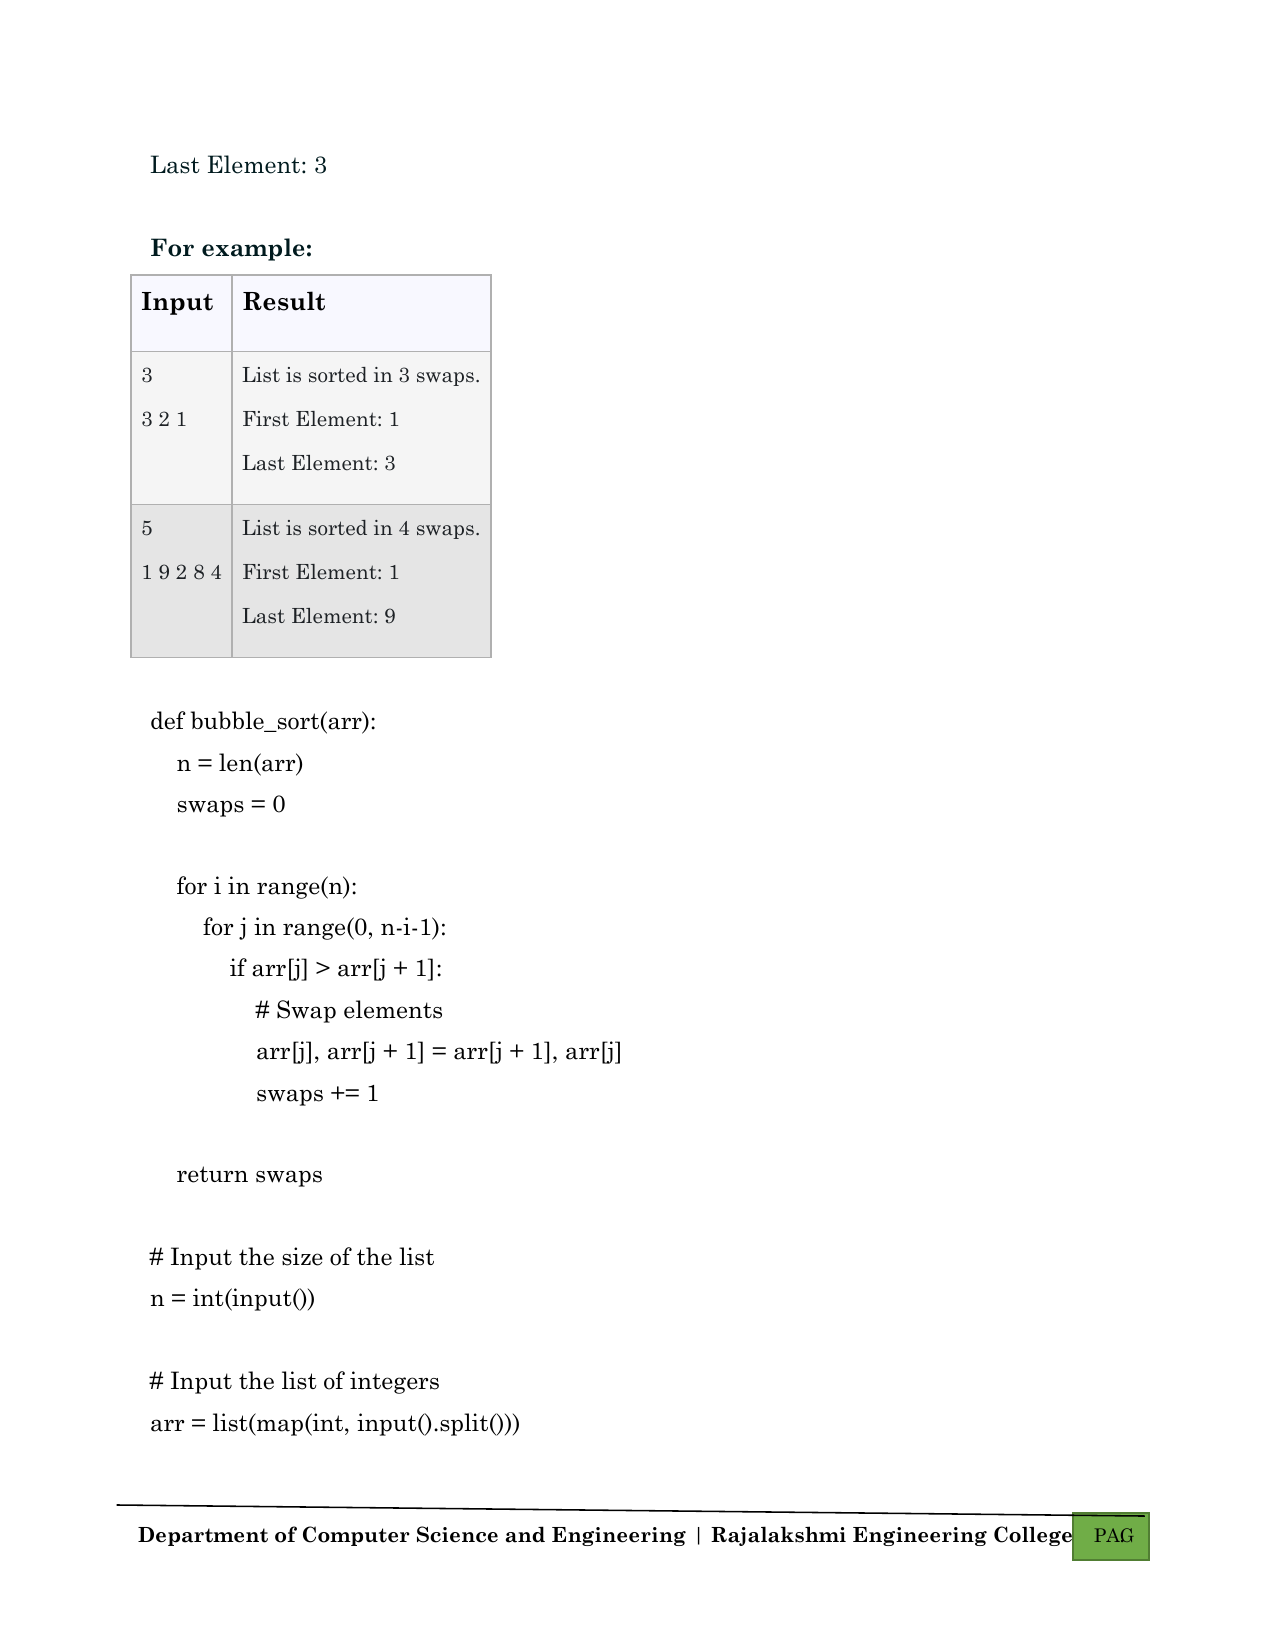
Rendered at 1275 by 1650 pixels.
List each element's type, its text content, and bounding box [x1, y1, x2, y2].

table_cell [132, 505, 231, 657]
text Last Element: 3 [150, 150, 1125, 179]
text return swaps [150, 1159, 1125, 1188]
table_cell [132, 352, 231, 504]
text # Input the size of the list [150, 1242, 1125, 1271]
text arr = list(map(int, input().split())) [150, 1407, 1125, 1436]
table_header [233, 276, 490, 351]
text # Swap elements [150, 994, 1125, 1023]
text n = len(arr) [150, 747, 1125, 776]
text for j in range(0, n-i-1): [150, 912, 1125, 941]
text swaps += 1 [150, 1077, 1125, 1106]
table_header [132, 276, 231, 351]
text swaps = 0 [150, 789, 1125, 817]
text for i in range(n): [150, 871, 1125, 899]
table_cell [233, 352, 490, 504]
text arr[j], arr[j + 1] = arr[j + 1], arr[j] [150, 1036, 1125, 1065]
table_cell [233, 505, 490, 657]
text if arr[j] > arr[j + 1]: [150, 953, 1125, 982]
text def bubble_sort(arr): [150, 706, 1125, 735]
text # Input the list of integers [150, 1366, 1125, 1395]
text n = int(input()) [150, 1283, 1125, 1312]
text For example: [150, 233, 1125, 262]
